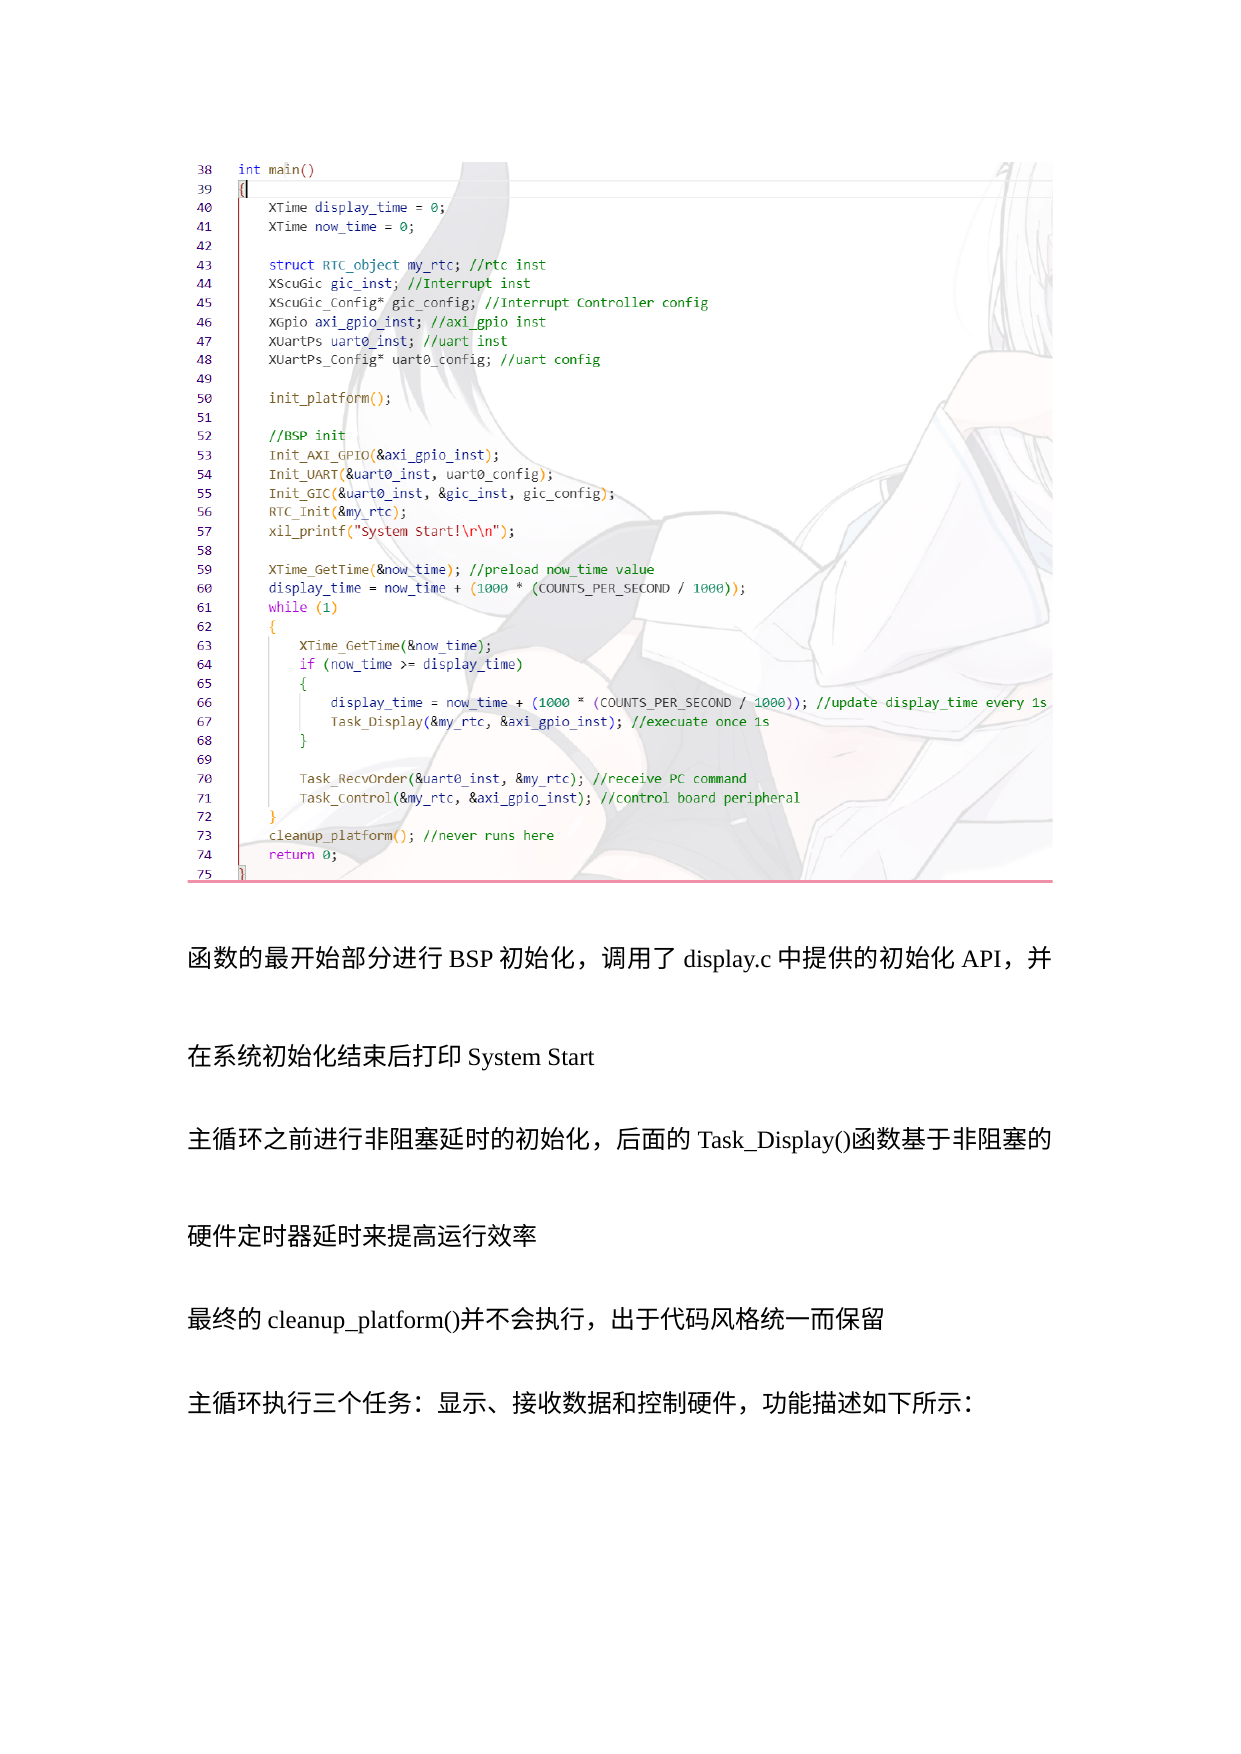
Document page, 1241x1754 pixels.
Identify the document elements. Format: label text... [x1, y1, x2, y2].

text 函数的最开始部分进行BSP初始化，调用了display.c中提供的初始化API，并在系统初始化结束后打印System Start [187, 924, 1053, 1087]
text 主循环之前进行非阻塞延时的初始化，后面的Task_Display()函数基于非阻塞的硬件定时器延时来提高运行效率 [187, 1105, 1053, 1267]
text 主循环执行三个任务：显示、接收数据和控制硬件，功能描述如下所示： [187, 1369, 1053, 1434]
text 最终的cleanup_platform()并不会执行，出于代码风格统一而保留 [187, 1286, 1053, 1351]
picture [187, 162, 1053, 883]
